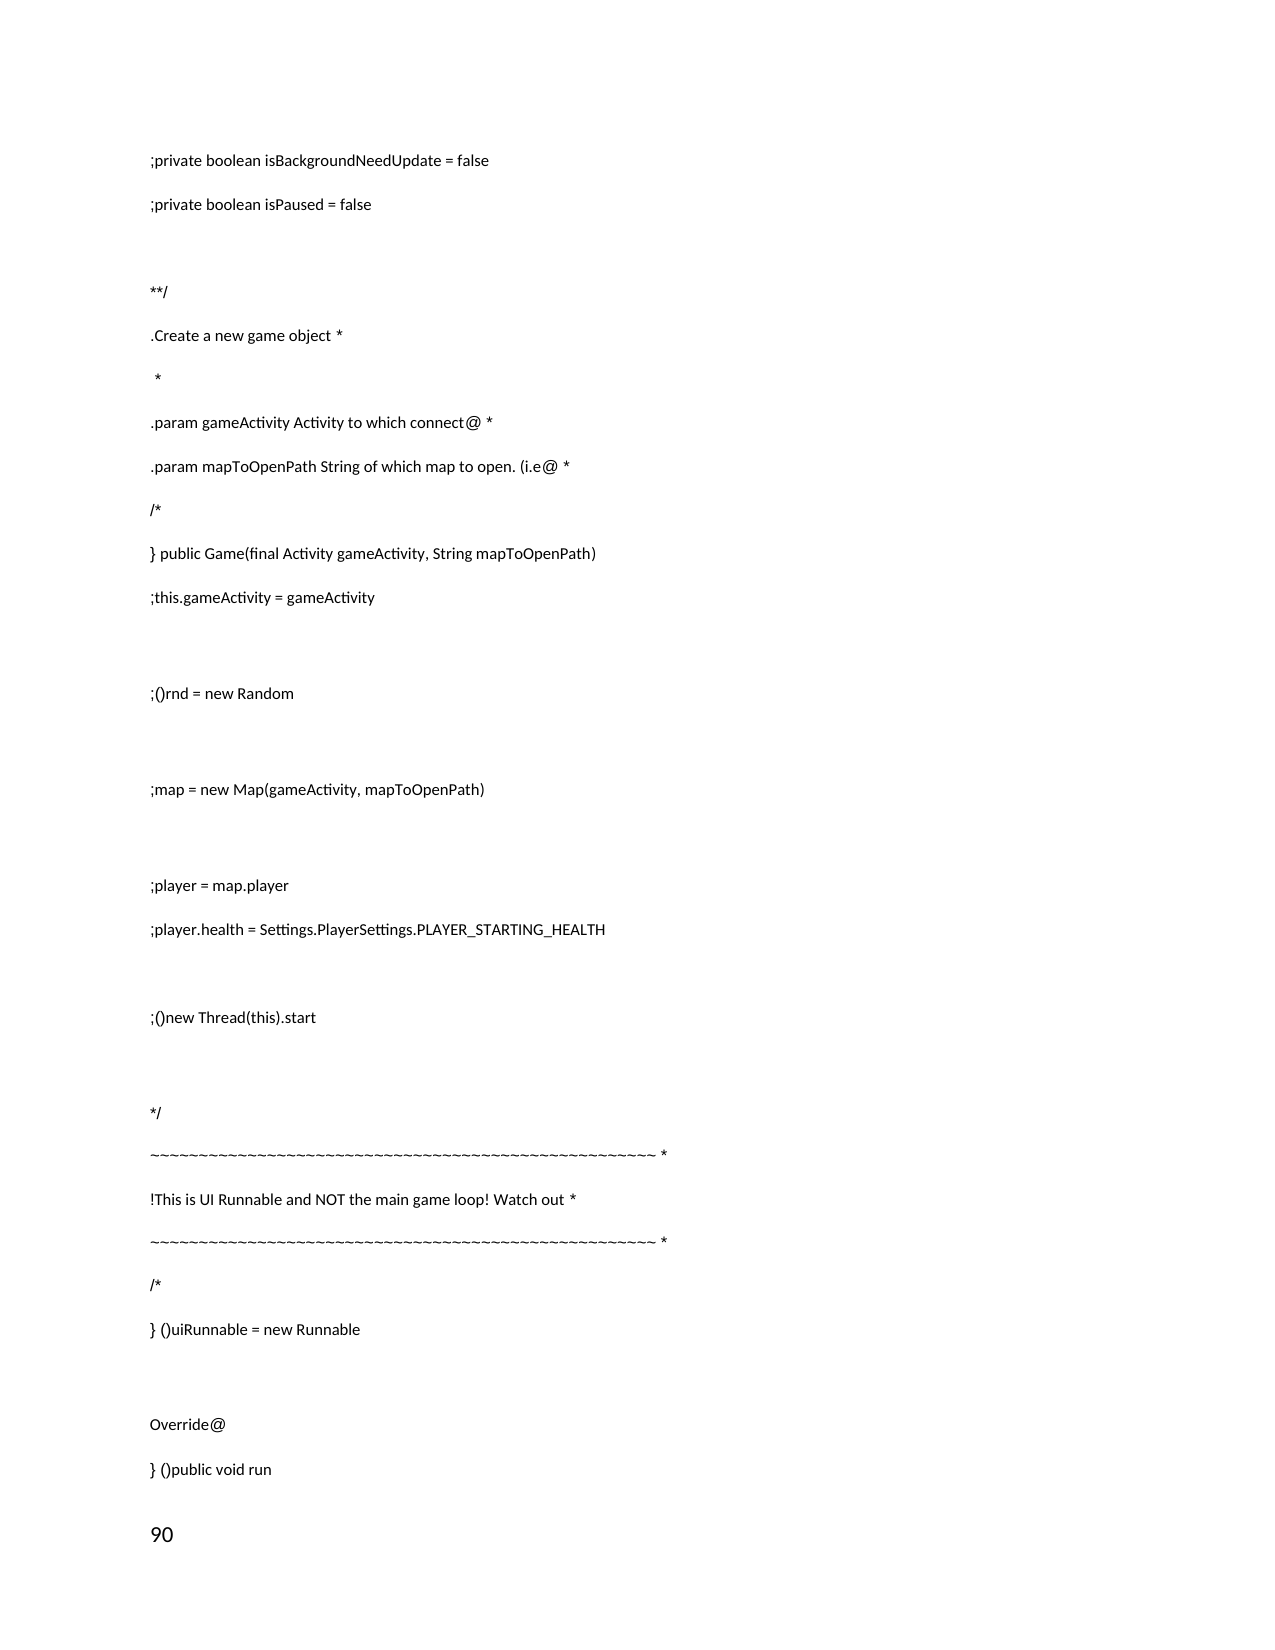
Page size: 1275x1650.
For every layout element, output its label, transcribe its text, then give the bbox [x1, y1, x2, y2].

text * ~~~~~~~~~~~~~~~~~~~~~~~~~~~~~~~~~~~~~~~~~~~~~~~~~~~~ [150, 1146, 1125, 1165]
text player = map.player; [150, 875, 1125, 895]
text @Override [150, 1415, 1125, 1435]
text map = new Map(gameActivity, mapToOpenPath); [150, 779, 1125, 799]
text new Thread(this).start(); [150, 1008, 1125, 1028]
text private boolean isBackgroundNeedUpdate = false; [150, 150, 1125, 170]
text */ [150, 501, 1125, 520]
text * @param mapToOpenPath String of which map to open. (i.e. [150, 456, 1125, 477]
text /** [150, 282, 1125, 302]
text player.health = Settings.PlayerSettings.PLAYER_STARTING_HEALTH; [150, 919, 1125, 939]
text private boolean isPaused = false; [150, 194, 1125, 214]
text * @param gameActivity Activity to which connect. [150, 412, 1125, 433]
text /* [150, 1103, 1125, 1123]
text * [150, 369, 1125, 389]
text public Game(final Activity gameActivity, String mapToOpenPath) { [150, 543, 1125, 564]
text */ [150, 1276, 1125, 1295]
text public void run() { [150, 1459, 1125, 1479]
text rnd = new Random(); [150, 683, 1125, 704]
text this.gameActivity = gameActivity; [150, 588, 1125, 608]
text * ~~~~~~~~~~~~~~~~~~~~~~~~~~~~~~~~~~~~~~~~~~~~~~~~~~~~ [150, 1233, 1125, 1252]
text uiRunnable = new Runnable() { [150, 1319, 1125, 1339]
text * Create a new game object. [150, 325, 1125, 346]
text * This is UI Runnable and NOT the main game loop! Watch out! [150, 1189, 1125, 1209]
